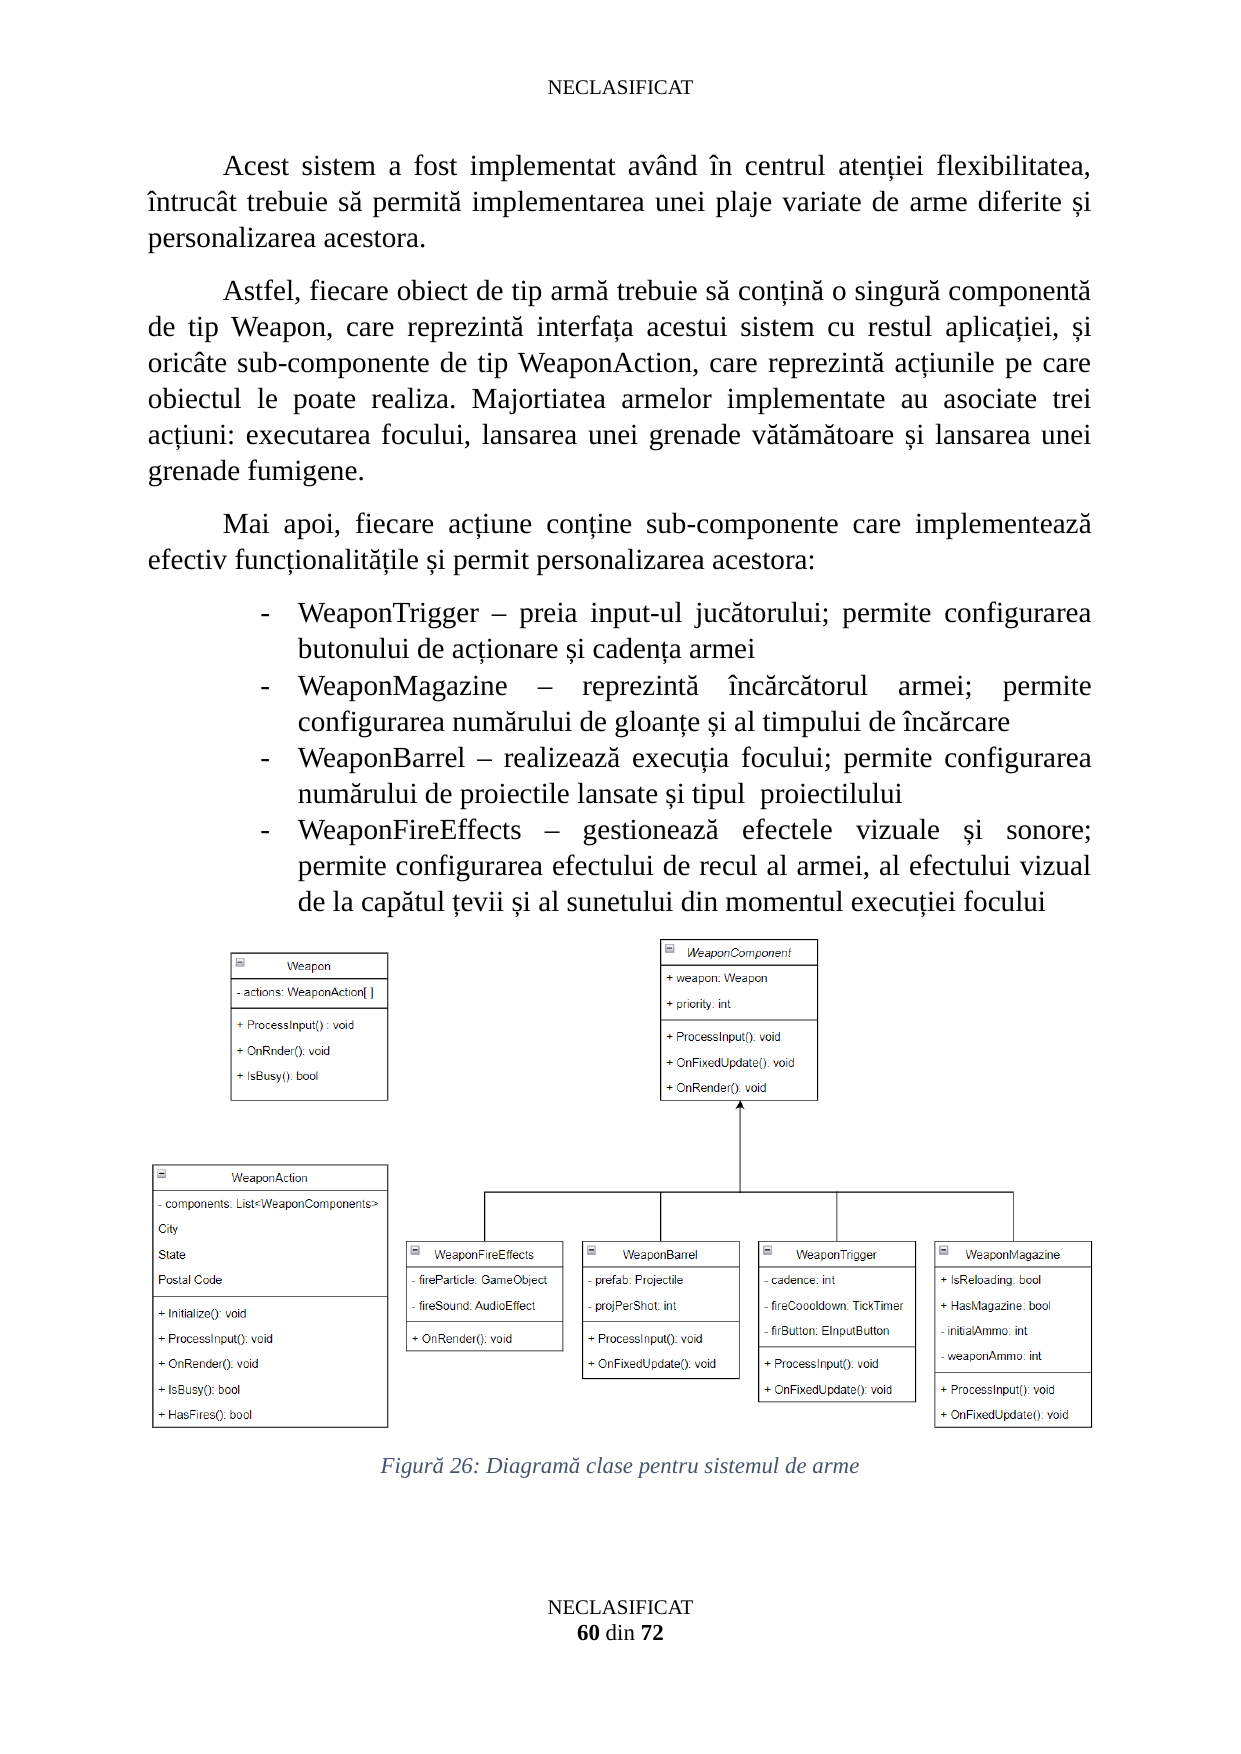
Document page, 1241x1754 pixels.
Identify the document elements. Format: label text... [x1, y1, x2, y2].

list WeaponFireEffects – gestionează efectele vizuale și sonore; permite configurarea efectului de recul al armei, al efectului vizual de la capătul țevii și al sunetului din momentul execuției focului [260, 812, 1092, 918]
list WeaponMagazine – reprezintă încărcătorul armei; permite configurarea numărului de gloanțe și al timpului de încărcare [260, 668, 1092, 737]
text Mai apoi, fiecare acțiune conține sub-componente care implementează efectiv funcționalitățile și permit personalizarea acestora: [148, 506, 1092, 576]
text Acest sistem a fost implementat având în centrul atenției flexibilitatea, întrucât trebuie să permită implementarea unei plaje variate de arme diferite și personalizarea acestora. [148, 148, 1092, 253]
text Figură 26: Diagramă clase pentru sistemul de arme [148, 1452, 1092, 1479]
list WeaponTrigger – preia input-ul jucătorului; permite configurarea butonului de acționare și cadența armei [260, 595, 1092, 665]
list WeaponBarrel – realizează execuția focului; permite configurarea numărului de proiectile lansate și tipul proiectilului [260, 740, 1092, 809]
picture [147, 937, 1093, 1434]
text Astfel, fiecare obiect de tip armă trebuie să conțină o singură componentă de tip Weapon, care reprezintă interfața acestui sistem cu restul aplicației, și oricâte sub-componente de tip WeaponAction, care reprezintă acțiunile pe care obiectul le poate realiza. Majortiatea armelor implementate au asociate trei acțiuni: executarea focului, lansarea unei grenade vătămătoare și lansarea unei grenade fumigene. [148, 273, 1092, 487]
